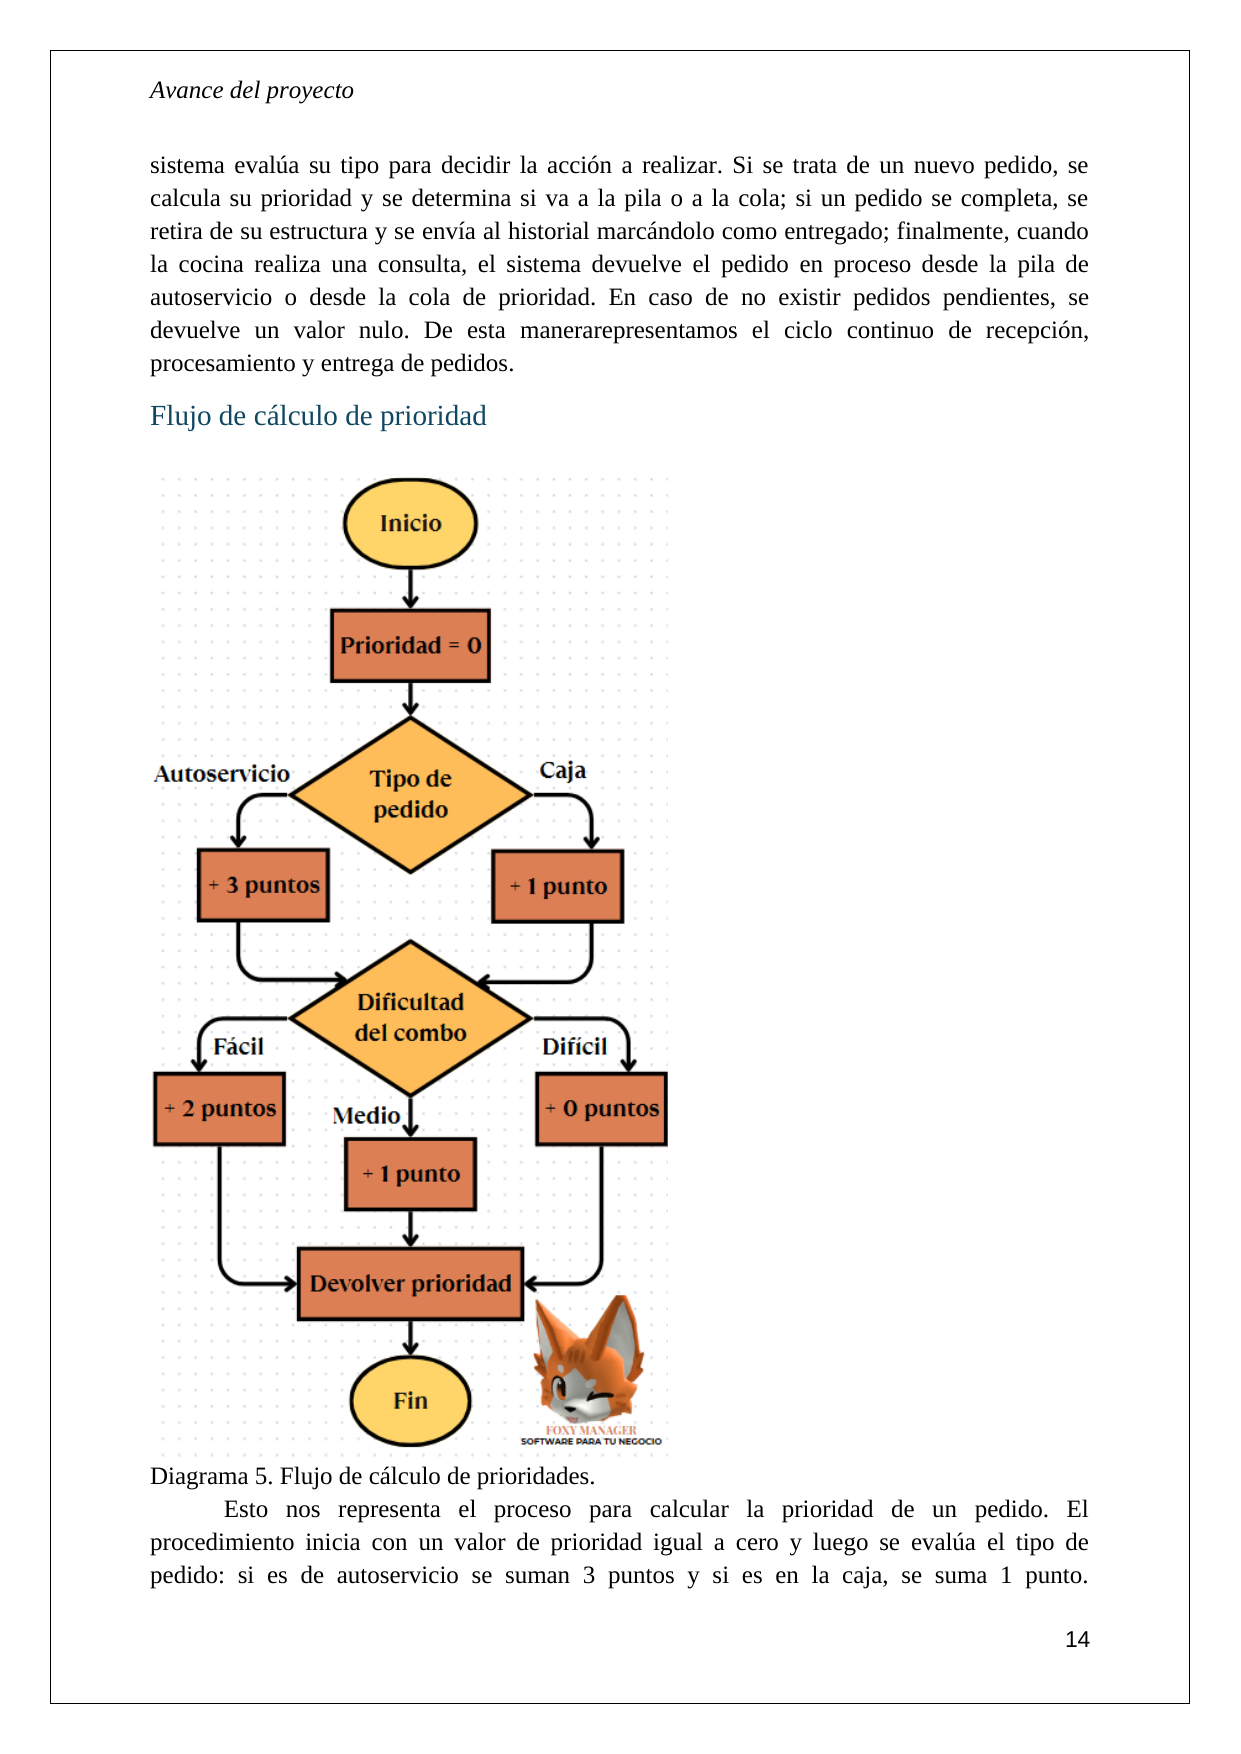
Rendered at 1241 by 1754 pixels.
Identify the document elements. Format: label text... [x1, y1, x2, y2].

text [150, 1494, 1090, 1589]
text Diagrama 5. Flujo de cálculo de prioridades. [150, 1461, 1090, 1489]
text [150, 150, 1090, 377]
subtitle Flujo de cálculo de prioridad [150, 398, 1090, 431]
picture [150, 477, 668, 1457]
